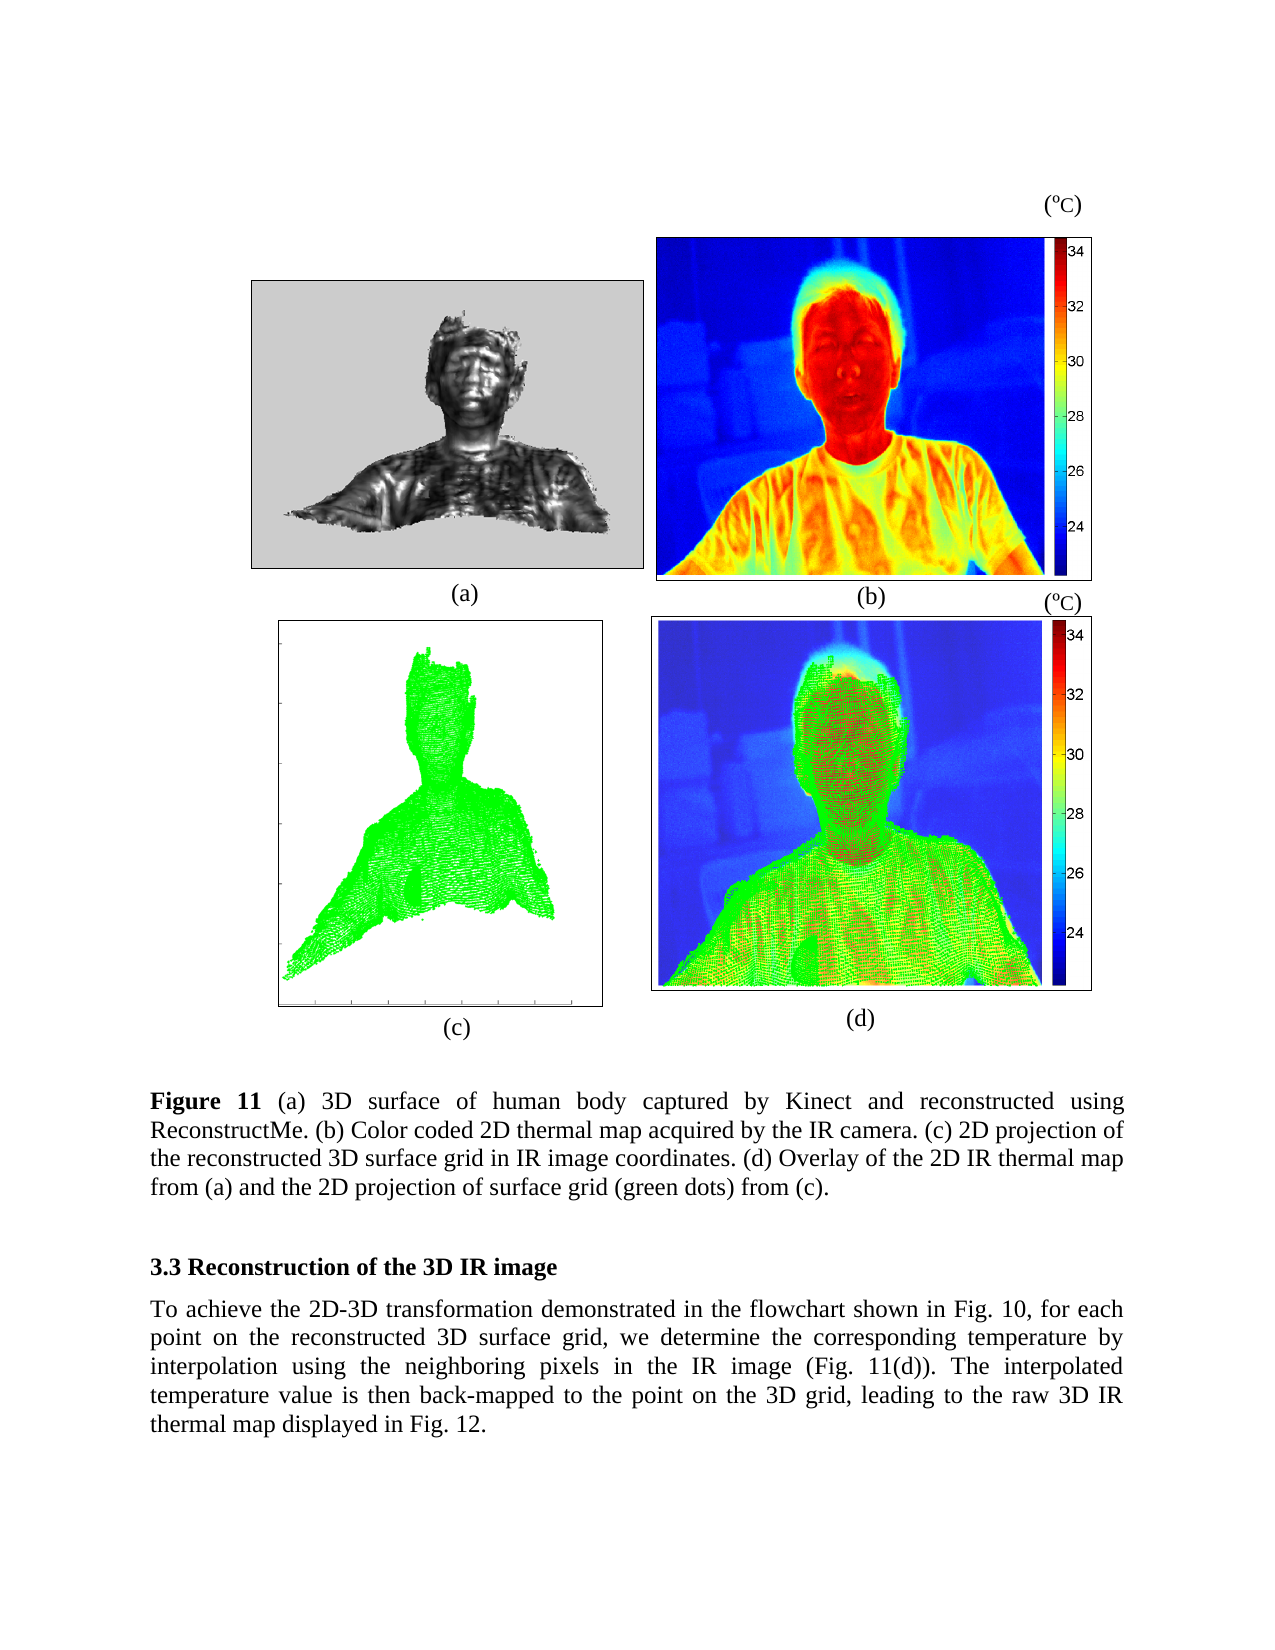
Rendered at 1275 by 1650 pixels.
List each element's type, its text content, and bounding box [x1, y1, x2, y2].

picture [279, 621, 602, 1006]
picture [652, 617, 1091, 990]
subtitle 3.3 Reconstruction of the 3D IR image [150, 1252, 1125, 1281]
subtitle Figure 11 (a) 3D surface of human body captured by Kinect and reconstructed using ReconstructMe. (b) Color coded 2D thermal map acquired by the IR camera. (c) 2D projection of the reconstructed 3D surface grid in IR image coordinates. (d) Overlay of the 2D IR thermal map from (a) and the 2D projection of surface grid (green dots) from (c). [150, 1086, 1125, 1201]
text To achieve the 2D-3D transformation demonstrated in the flowchart shown in Fig. 10, for each point on the reconstructed 3D surface grid, we determine the corresponding temperature by interpolation using the neighboring pixels in the IR image (Fig. 11(d)). The interpolated temperature value is then back-mapped to the point on the 3D grid, leading to the raw 3D IR thermal map displayed in Fig. 12. [150, 1294, 1125, 1437]
picture [657, 238, 1091, 580]
picture [252, 281, 643, 568]
